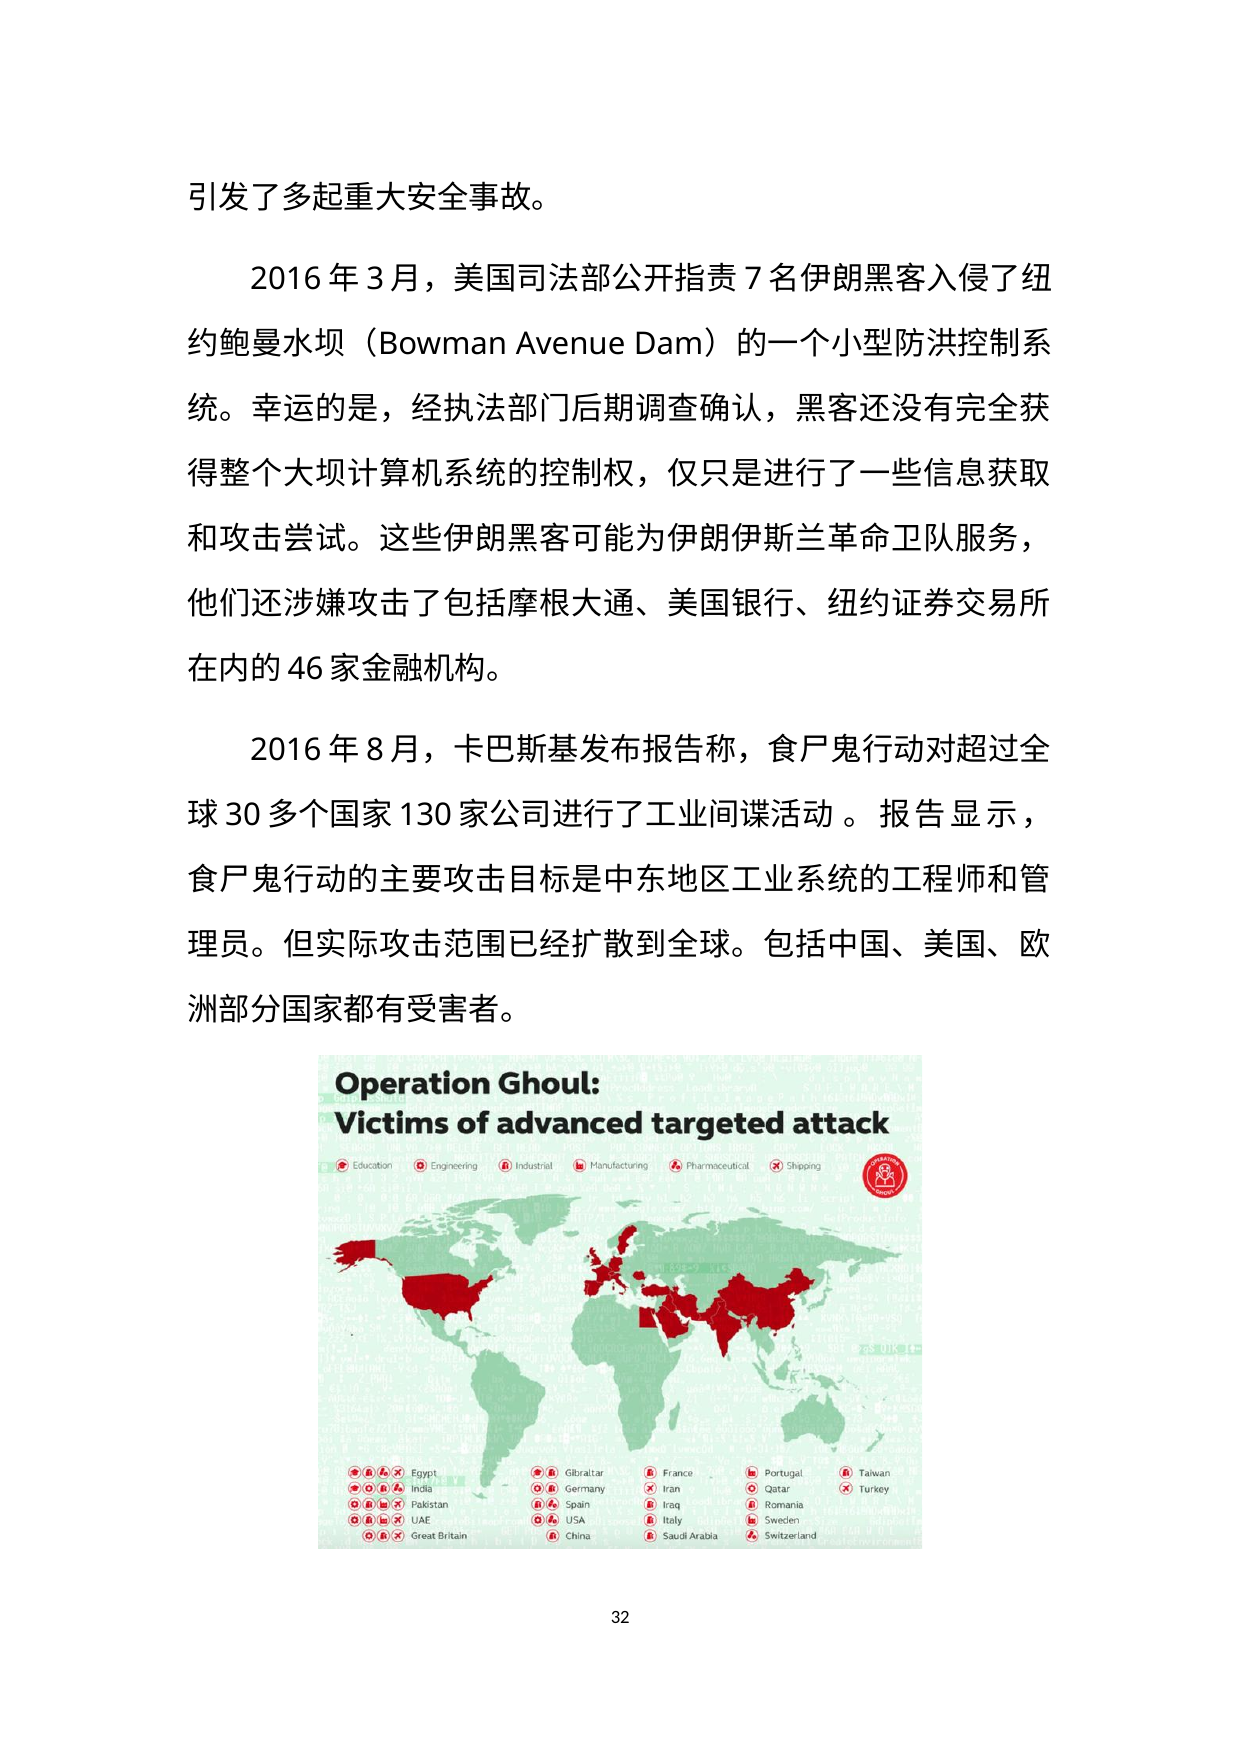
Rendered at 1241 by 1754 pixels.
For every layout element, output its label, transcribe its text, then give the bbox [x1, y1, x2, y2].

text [187, 162, 1053, 227]
text 2016年3月，美国司法部公开指责7名伊朗黑客入侵了纽约鲍曼水坝（Bowman Avenue Dam）的一个小型防洪控制系统。幸运的是，经执法部门后期调查确认，黑客还没有完全获得整个大坝计算机系统的控制权，仅只是进行了一些信息获取和攻击尝试。这些伊朗黑客可能为伊朗伊斯兰革命卫队服务，他们还涉嫌攻击了包括摩根大通、美国银行、纽约证券交易所在内的46家金融机构。 [187, 243, 1053, 698]
picture [318, 1055, 923, 1549]
text 2016年8月，卡巴斯基发布报告称，食尸鬼行动对超过全球30多个国家130家公司进行了工业间谍活动 。报告显示，食尸鬼行动的主要攻击目标是中东地区工业系统的工程师和管理员。但实际攻击范围已经扩散到全球。包括中国、美国、欧洲部分国家都有受害者。 [187, 714, 1053, 1039]
